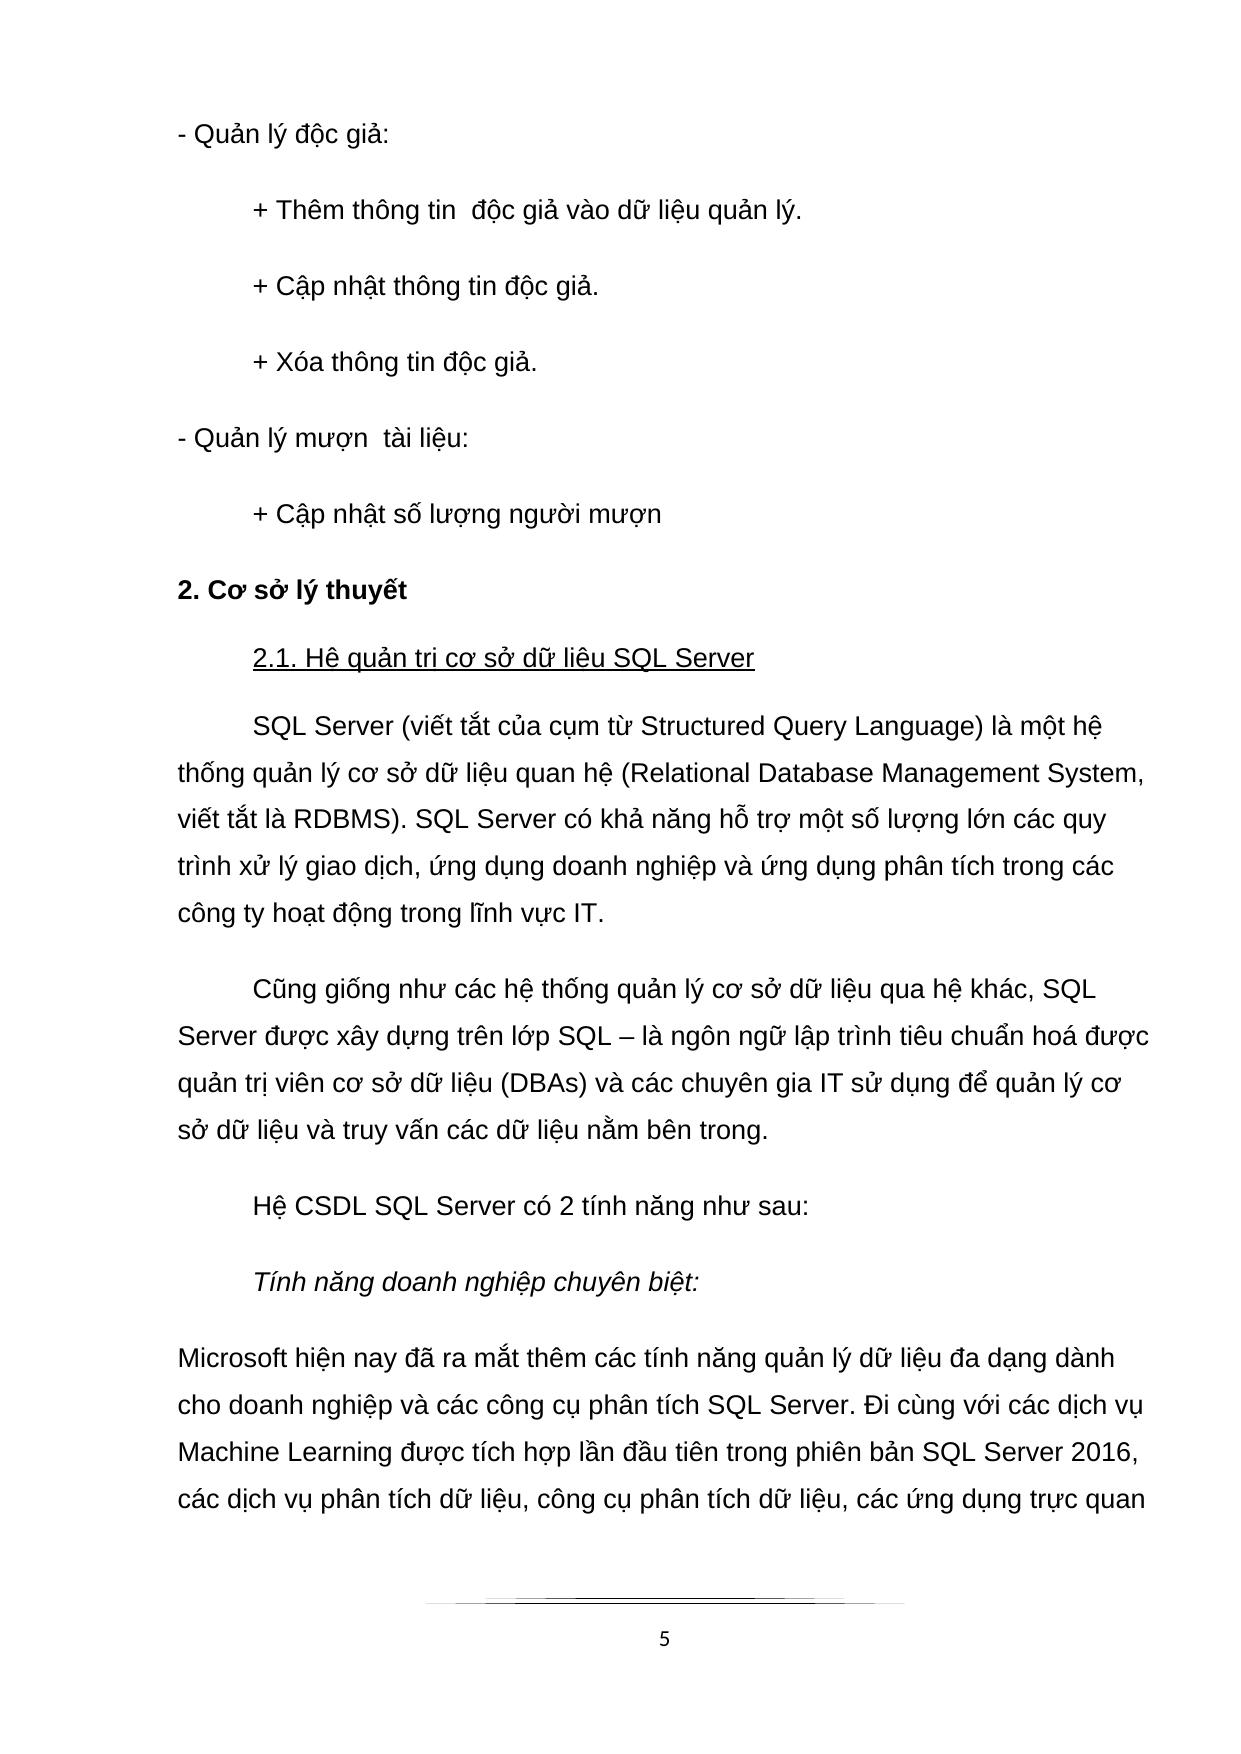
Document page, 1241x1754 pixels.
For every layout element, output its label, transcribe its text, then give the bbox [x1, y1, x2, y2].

text - Quản lý độc giả: [177, 118, 1152, 149]
text Cũng giống như các hệ thống quản lý cơ sở dữ liệu qua hệ khác, SQL Server được xây dựng trên lớp SQL – là ngôn ngữ lập trình tiêu chuẩn hoá được quản trị viên cơ sở dữ liệu (DBAs) và các chuyên gia IT sử dụng để quản lý cơ sở dữ liệu và truy vấn các dữ liệu nằm bên trong. [177, 973, 1152, 1145]
text Hệ CSDL SQL Server có 2 tính năng như sau: [177, 1190, 1152, 1221]
text 2. Cơ sở lý thuyết [177, 574, 1152, 606]
text + Xóa thông tin độc giả. [177, 346, 1152, 377]
text + Thêm thông tin độc giả vào dữ liệu quản lý. [177, 194, 1152, 225]
text SQL Server (viết tắt của cụm từ Structured Query Language) là một hệ thống quản lý cơ sở dữ liệu quan hệ (Relational Database Management System, viết tắt là RDBMS). SQL Server có khả năng hỗ trợ một số lượng lớn các quy trình xử lý giao dịch, ứng dụng doanh nghiệp và ứng dụng phân tích trong các công ty hoạt động trong lĩnh vực IT. [177, 710, 1152, 928]
text - Quản lý mượn tài liệu: [177, 422, 1152, 453]
text + Cập nhật số lượng người mượn [177, 498, 1152, 529]
text 2.1. Hệ quản trị cơ sở dữ liệu SQL Server [177, 642, 1152, 673]
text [177, 1342, 1152, 1514]
text Tính năng doanh nghiệp chuyên biệt: [177, 1266, 1152, 1297]
text + Cập nhật thông tin độc giả. [177, 270, 1152, 301]
